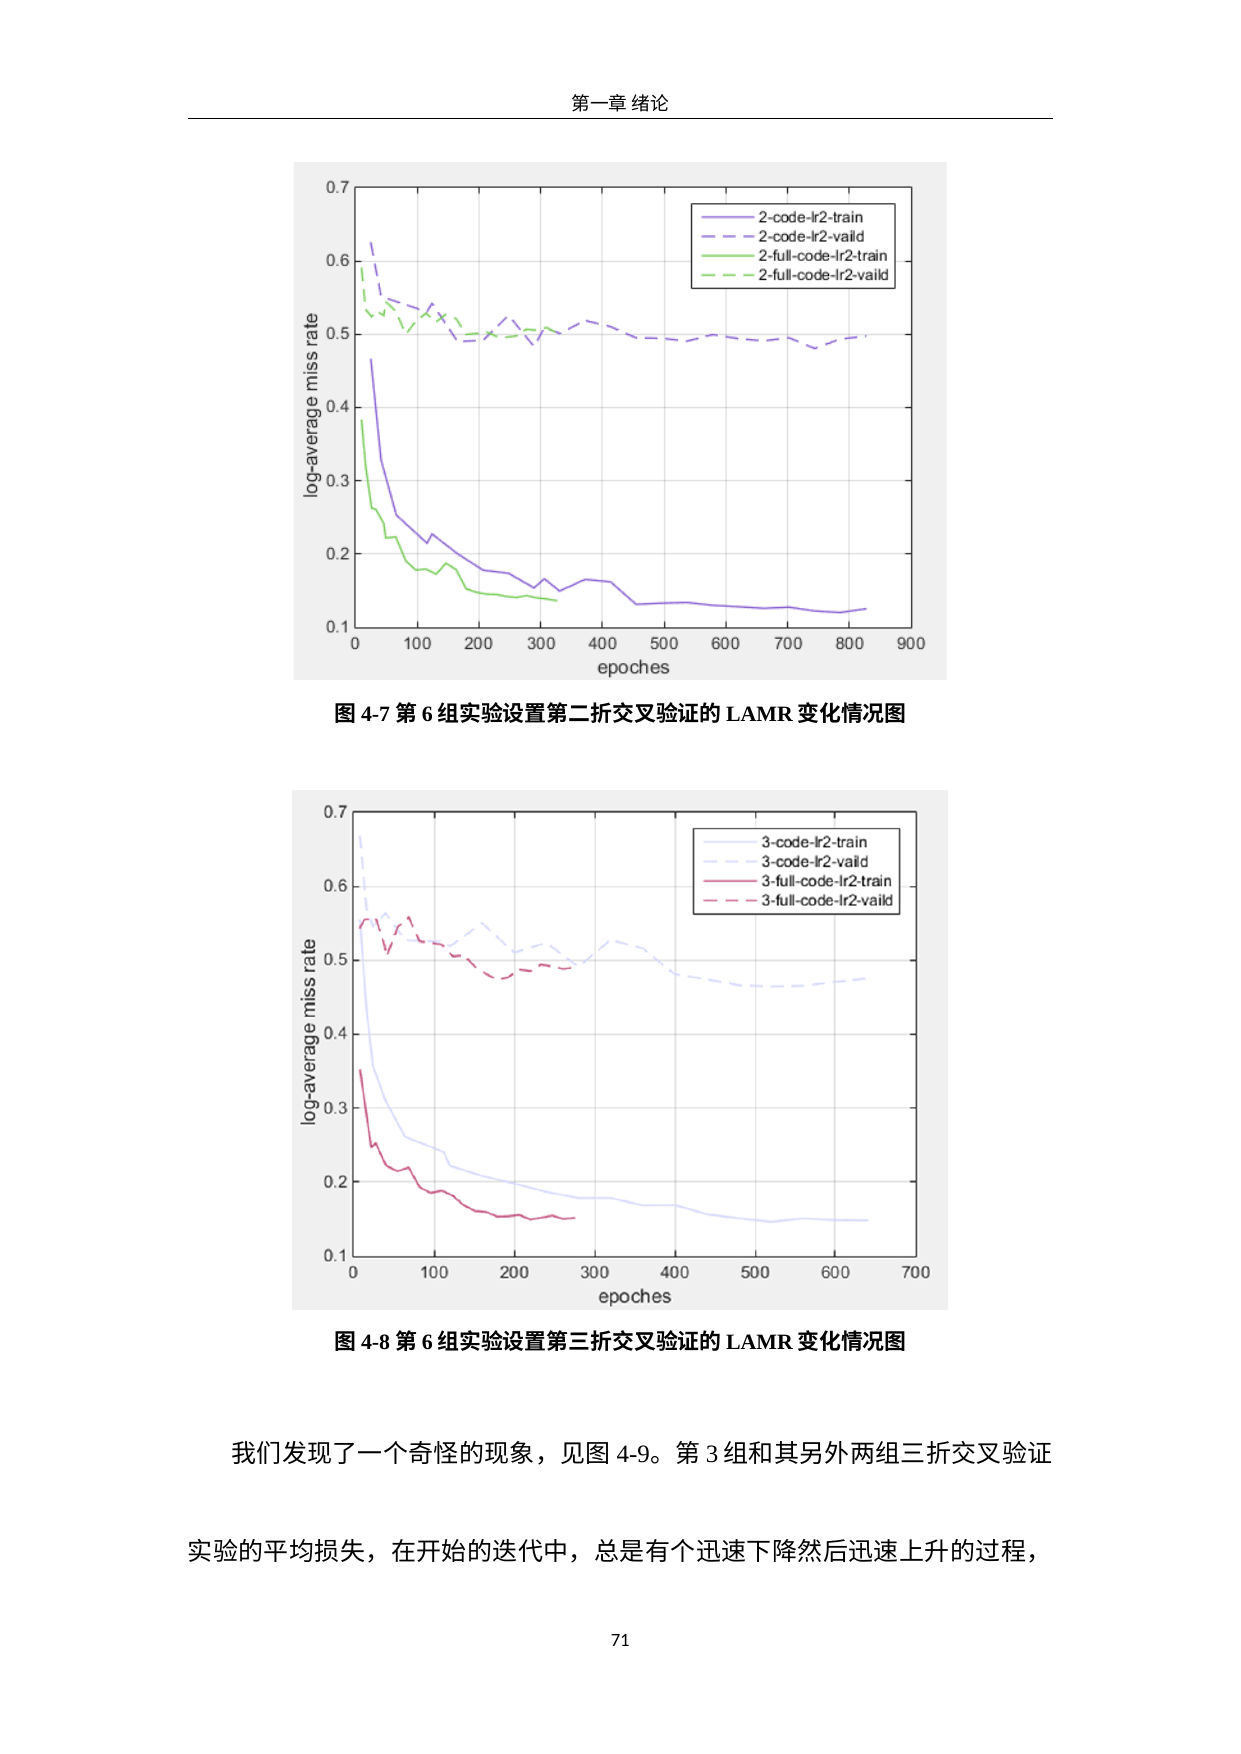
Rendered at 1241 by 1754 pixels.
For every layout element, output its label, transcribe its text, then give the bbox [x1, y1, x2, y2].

picture [292, 790, 949, 1310]
text 图 4-8 第6组实验设置第三折交叉验证的LAMR变化情况图 [187, 1324, 1053, 1356]
text 图 4-7 第6组实验设置第二折交叉验证的LAMR变化情况图 [187, 695, 1053, 728]
picture [293, 162, 947, 680]
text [187, 1419, 1053, 1582]
